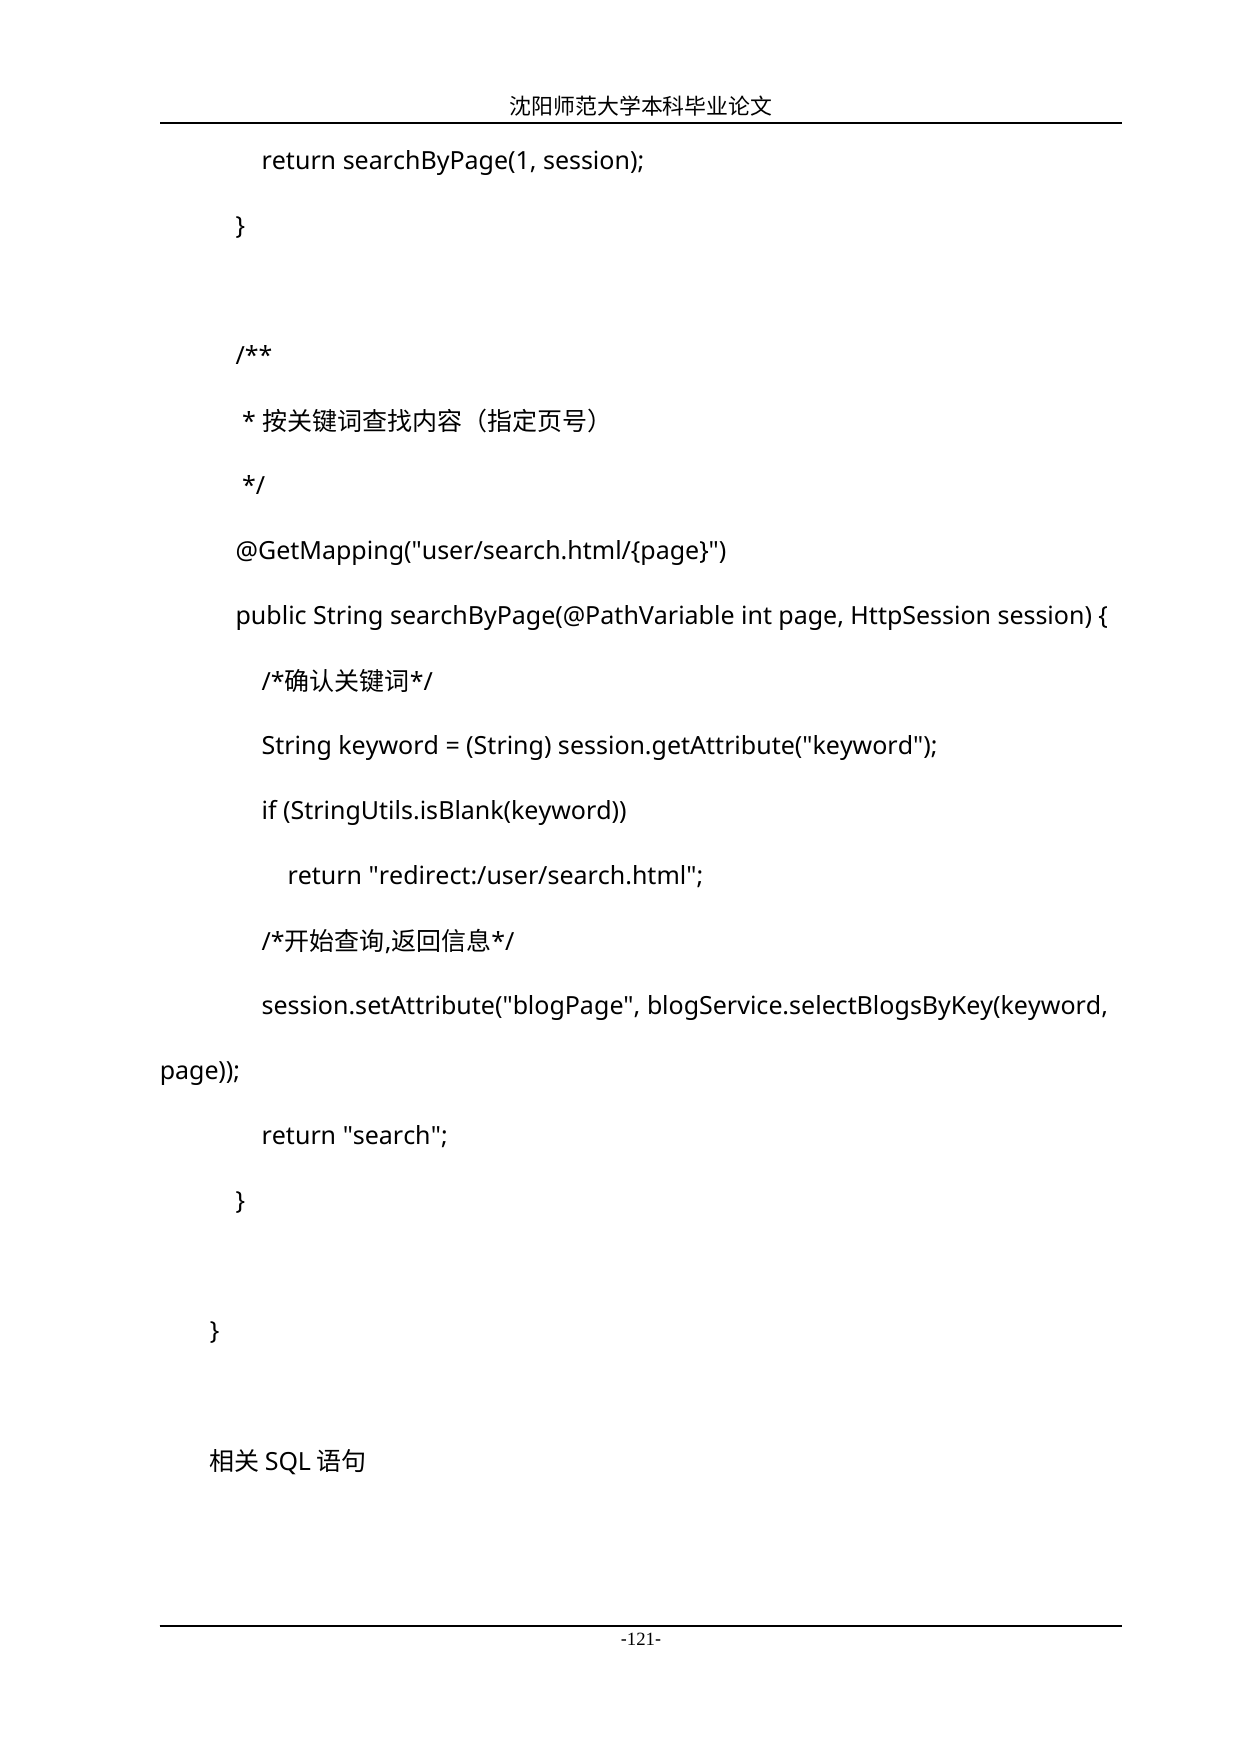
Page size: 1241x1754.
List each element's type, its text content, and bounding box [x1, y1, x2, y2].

text /** [159, 322, 1122, 387]
text } [159, 1167, 1122, 1232]
text @GetMapping("user/search.html/{page}") [159, 517, 1122, 582]
text return "search"; [159, 1102, 1122, 1167]
text public String searchByPage(@PathVariable int page, HttpSession session) { [159, 582, 1122, 647]
text * 按关键词查找内容（指定页号） [159, 387, 1122, 452]
text */ [159, 452, 1122, 517]
text String keyword = (String) session.getAttribute("keyword"); [159, 712, 1122, 777]
text /*开始查询,返回信息*/ [159, 907, 1122, 972]
text session.setAttribute("blogPage", blogService.selectBlogsByKey(keyword, page)); [159, 972, 1122, 1102]
text if (StringUtils.isBlank(keyword)) [159, 777, 1122, 842]
text } [159, 192, 1122, 257]
text return "redirect:/user/search.html"; [159, 842, 1122, 907]
text return searchByPage(1, session); [159, 127, 1122, 192]
text } [159, 1297, 1122, 1362]
text /*确认关键词*/ [159, 647, 1122, 712]
text 相关SQL语句 [159, 1427, 1122, 1492]
